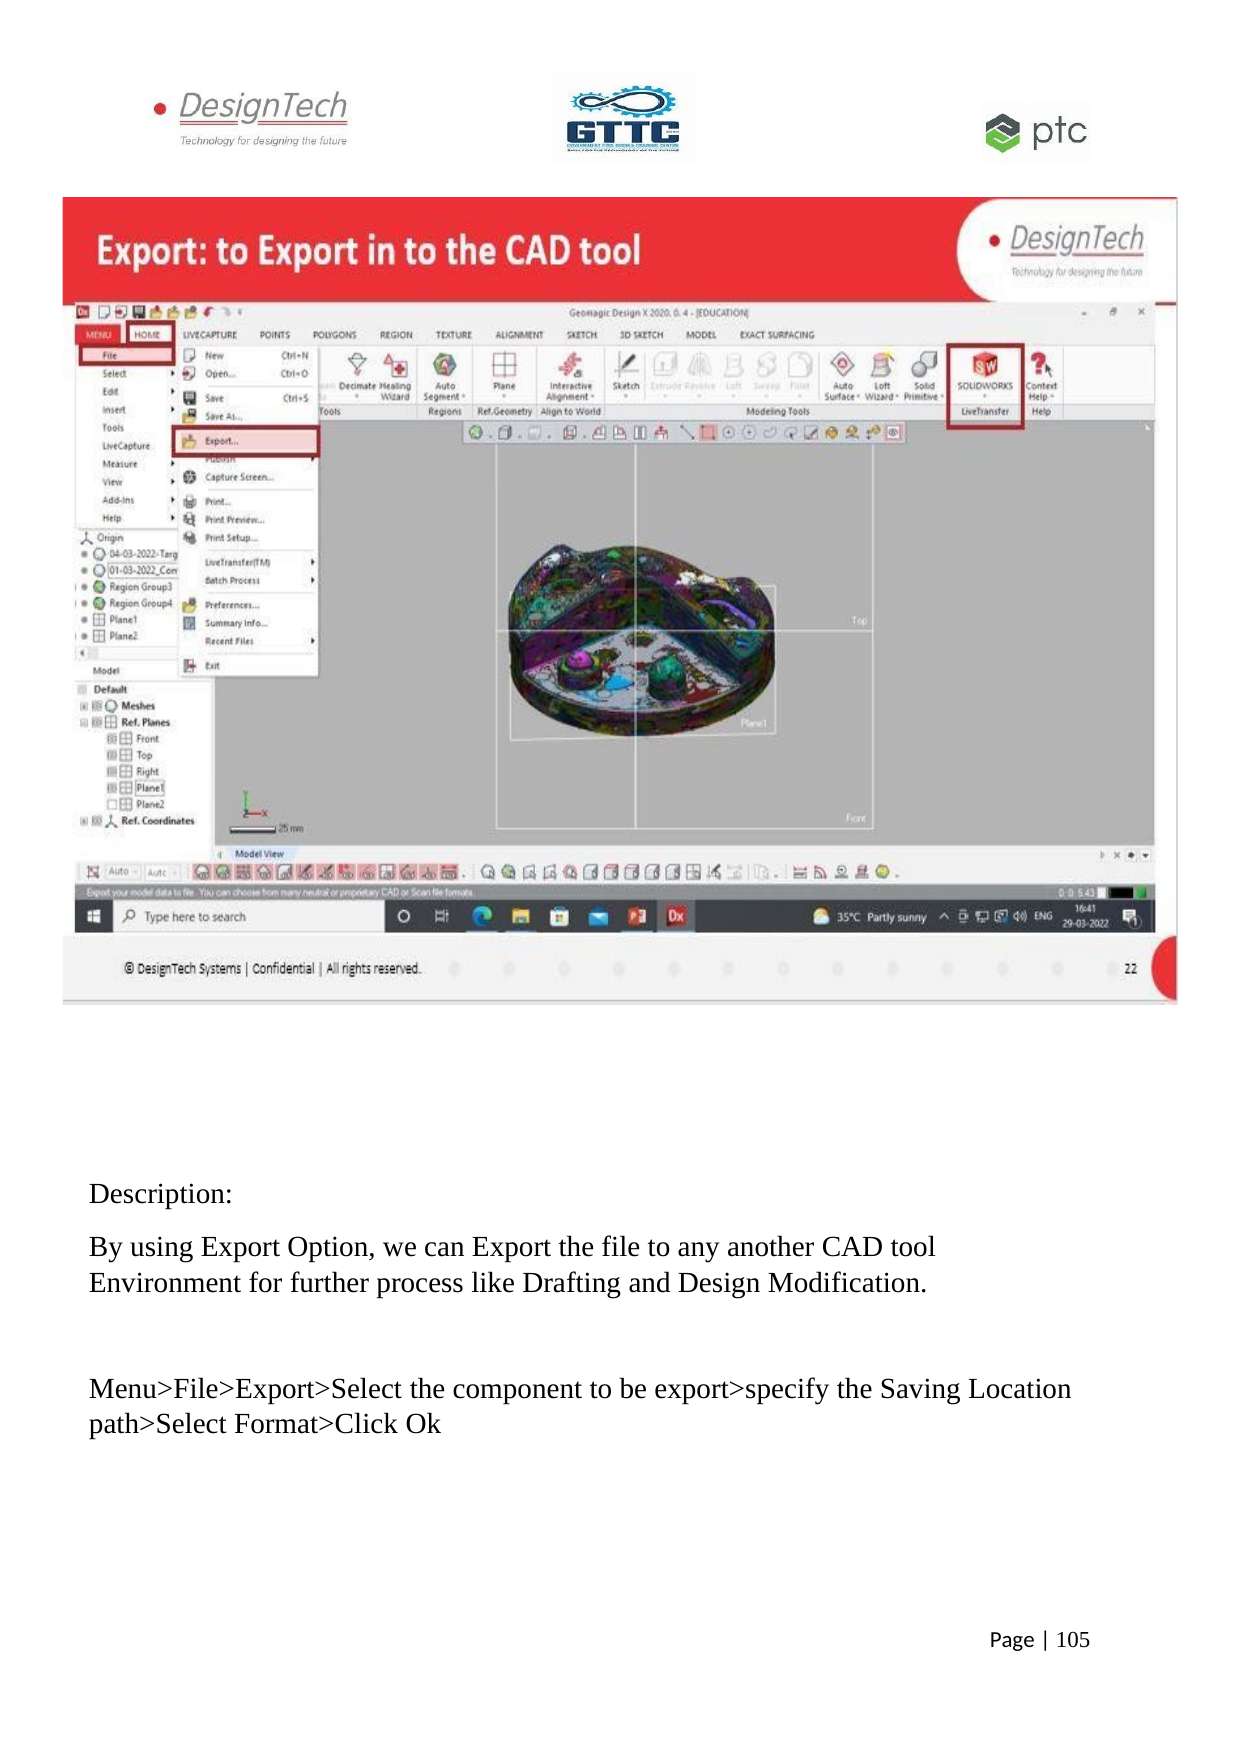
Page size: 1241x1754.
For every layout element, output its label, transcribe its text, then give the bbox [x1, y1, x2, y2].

picture [62, 197, 1178, 1005]
picture [147, 85, 352, 152]
text By using Export Option, we can Export the file to any another CAD tool Environment for further process like Drafting and Design Modification. [89, 1229, 938, 1299]
picture [980, 101, 1090, 164]
text Menu>File>Export>Select the component to be export>specify the Saving Location path>Select Format>Click Ok [89, 1371, 1081, 1440]
text Description: [89, 1176, 1240, 1210]
picture [552, 73, 695, 163]
